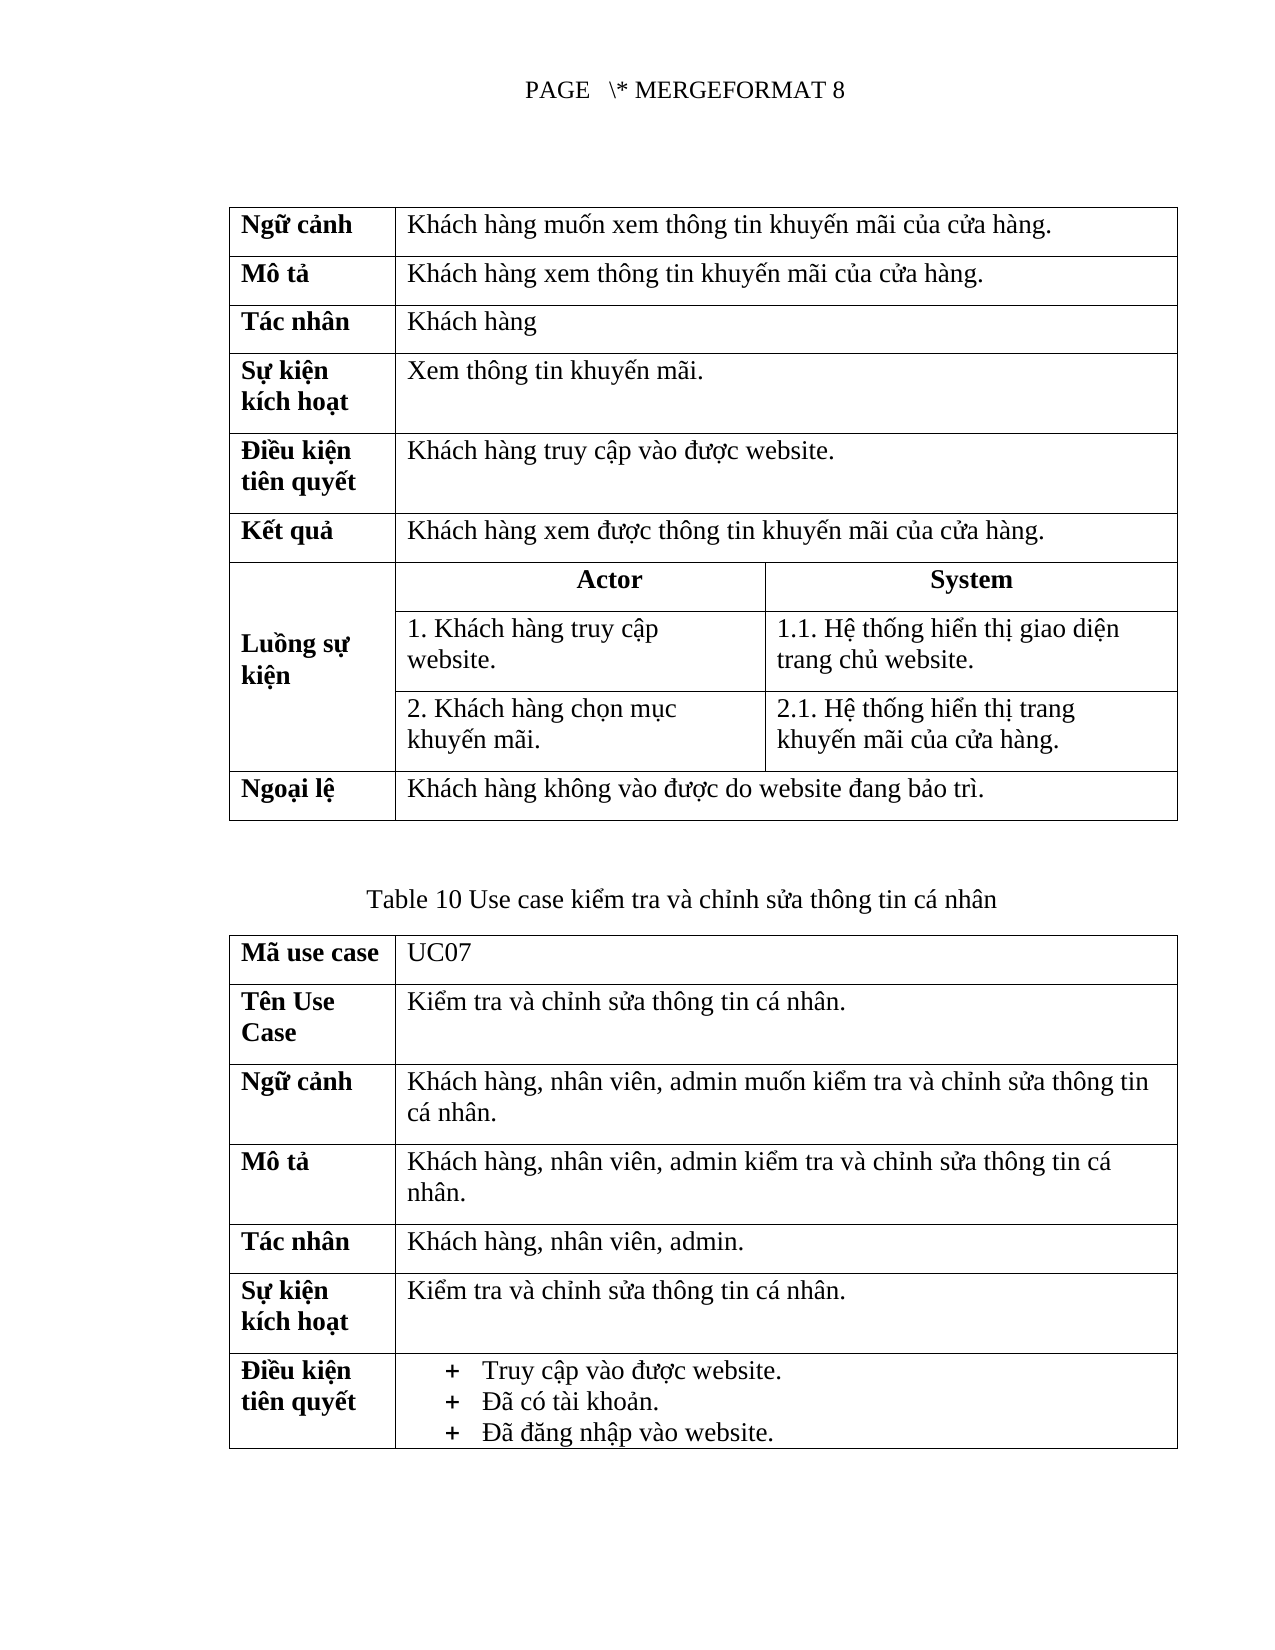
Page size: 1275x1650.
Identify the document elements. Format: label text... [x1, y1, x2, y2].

table_cell Ngoại lệ [230, 772, 395, 820]
table_cell Khách hàng xem thông tin khuyến mãi của cửa hàng. [396, 257, 1177, 304]
table_cell Khách hàng truy cập vào được website. [396, 434, 1177, 513]
table_cell Tác nhân [230, 1225, 395, 1273]
table_cell Khách hàng muốn xem thông tin khuyến mãi của cửa hàng. [396, 208, 1177, 256]
table_cell Ngữ cảnh [230, 208, 395, 256]
table_header Mã use case [230, 936, 395, 984]
table_cell Khách hàng, nhân viên, admin kiểm tra và chỉnh sửa thông tin cá nhân. [396, 1145, 1177, 1224]
table_cell Kết quả [230, 514, 395, 562]
table_cell Actor [396, 563, 765, 611]
table_cell Ngữ cảnh [230, 1065, 395, 1144]
table_cell Điều kiện tiên quyết [230, 434, 395, 513]
table_cell Sự kiện kích hoạt [230, 1274, 395, 1353]
table_cell 1. Khách hàng truy cập website. [396, 612, 765, 691]
table_cell Điều kiện tiên quyết [230, 1354, 395, 1448]
table_cell Luồng sự kiện [230, 563, 395, 771]
table_cell Tên Use Case [230, 985, 395, 1064]
table_cell System [766, 563, 1177, 611]
table_cell Khách hàng xem được thông tin khuyến mãi của cửa hàng. [396, 514, 1177, 562]
table_cell Khách hàng, nhân viên, admin. [396, 1225, 1177, 1273]
table_cell Khách hàng không vào được do website đang bảo trì. [396, 772, 1177, 820]
table_cell Mô tả [230, 257, 395, 304]
table_cell Kiểm tra và chỉnh sửa thông tin cá nhân. [396, 985, 1177, 1064]
table_cell Khách hàng [396, 306, 1177, 353]
table_cell Khách hàng, nhân viên, admin muốn kiểm tra và chỉnh sửa thông tin cá nhân. [396, 1065, 1177, 1144]
table_cell Kiểm tra và chỉnh sửa thông tin cá nhân. [396, 1274, 1177, 1353]
table_header UC07 [396, 936, 1177, 984]
text Table 10 Use case kiểm tra và chỉnh sửa thông tin cá nhân [207, 883, 1157, 914]
table_cell Tác nhân [230, 306, 395, 353]
table_cell Sự kiện kích hoạt [230, 354, 395, 433]
table_cell 2.1. Hệ thống hiển thị trang khuyến mãi của cửa hàng. [766, 692, 1177, 771]
table_cell Mô tả [230, 1145, 395, 1224]
table_cell 1.1. Hệ thống hiển thị giao diện trang chủ website. [766, 612, 1177, 691]
table_cell 2. Khách hàng chọn mục khuyến mãi. [396, 692, 765, 771]
table_cell Truy cập vào được website. Đã có tài khoản. Đã đăng nhập vào website. [396, 1354, 1177, 1448]
table_cell Xem thông tin khuyến mãi. [396, 354, 1177, 433]
